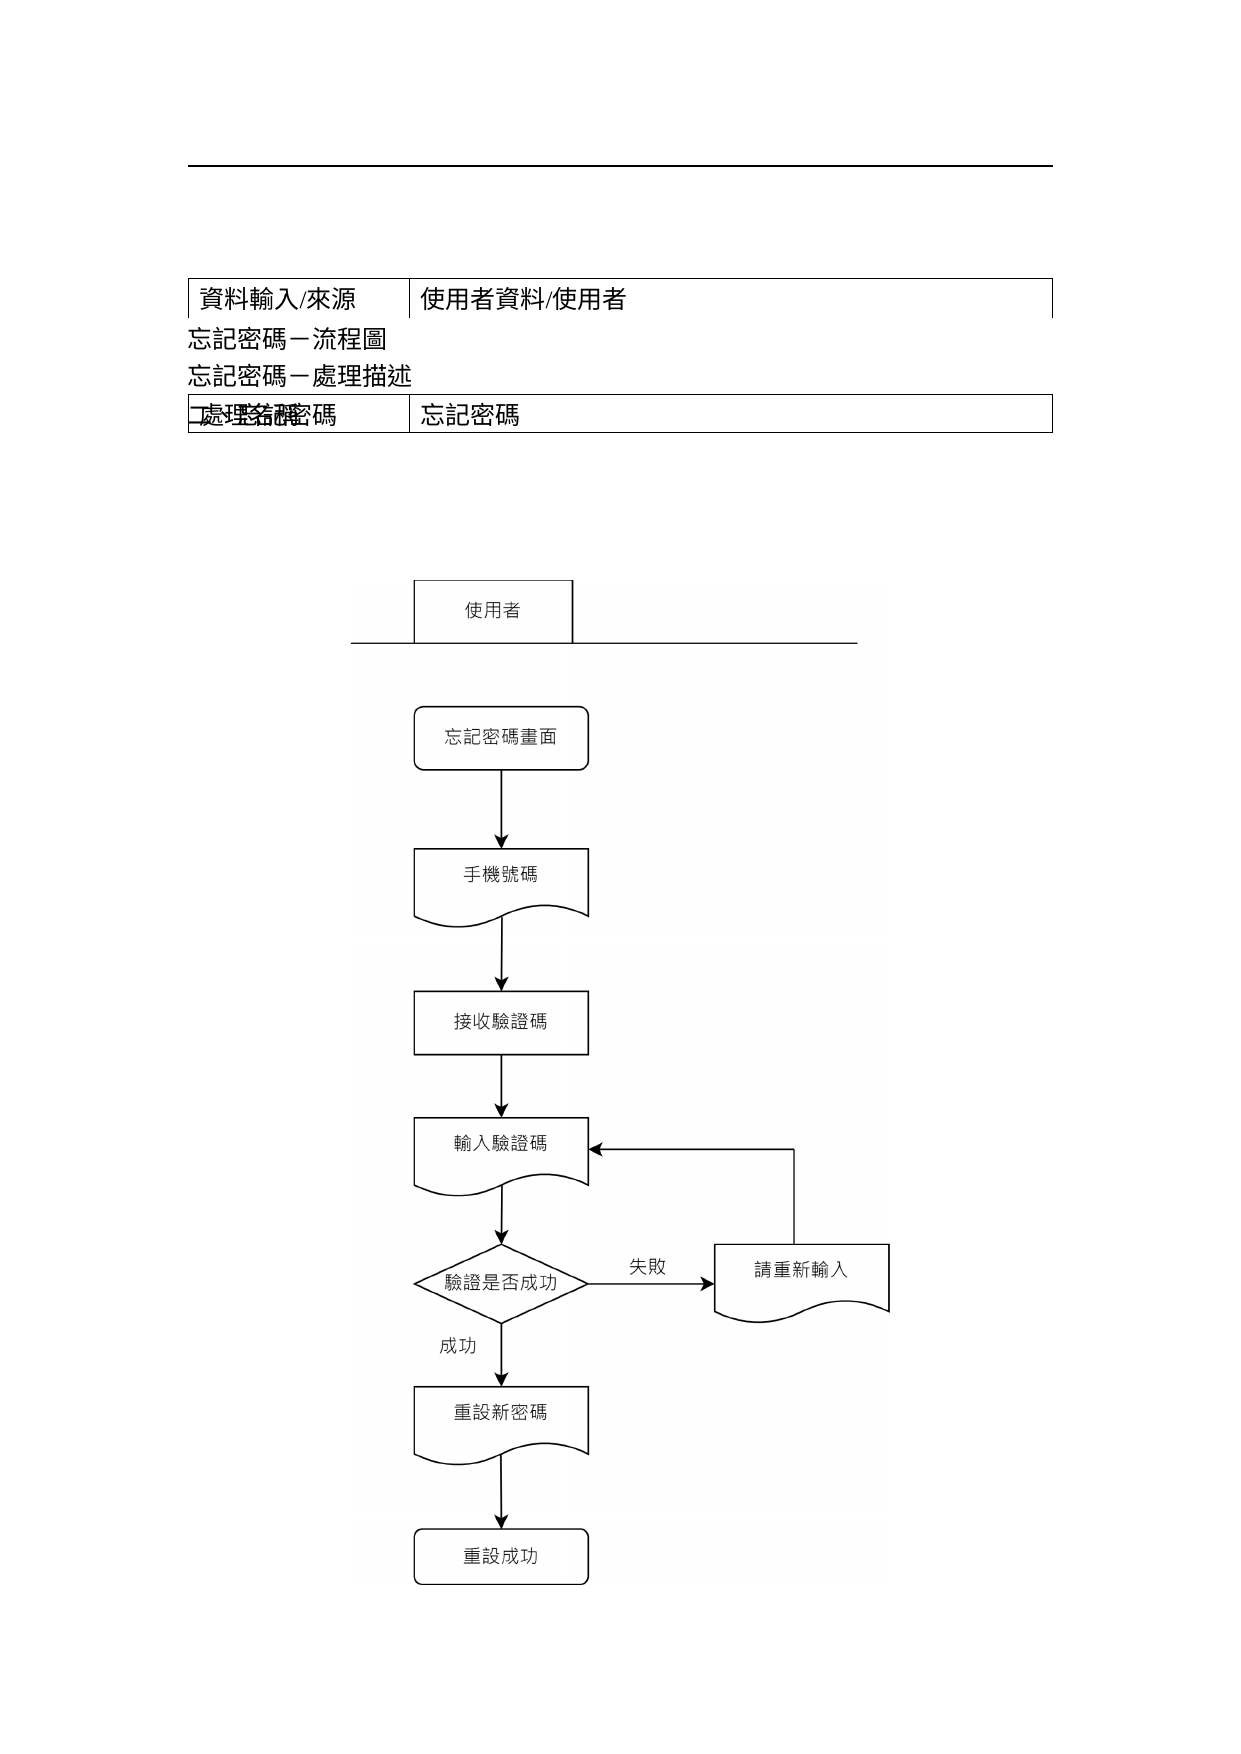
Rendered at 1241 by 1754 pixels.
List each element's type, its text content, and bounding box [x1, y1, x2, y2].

table_header 忘記密碼 [410, 395, 1052, 432]
picture [350, 580, 891, 1585]
text 忘記密碼－流程圖 [187, 319, 1053, 356]
text 忘記密碼－處理描述 [187, 356, 1053, 394]
table_header 處理名稱 [189, 395, 409, 432]
